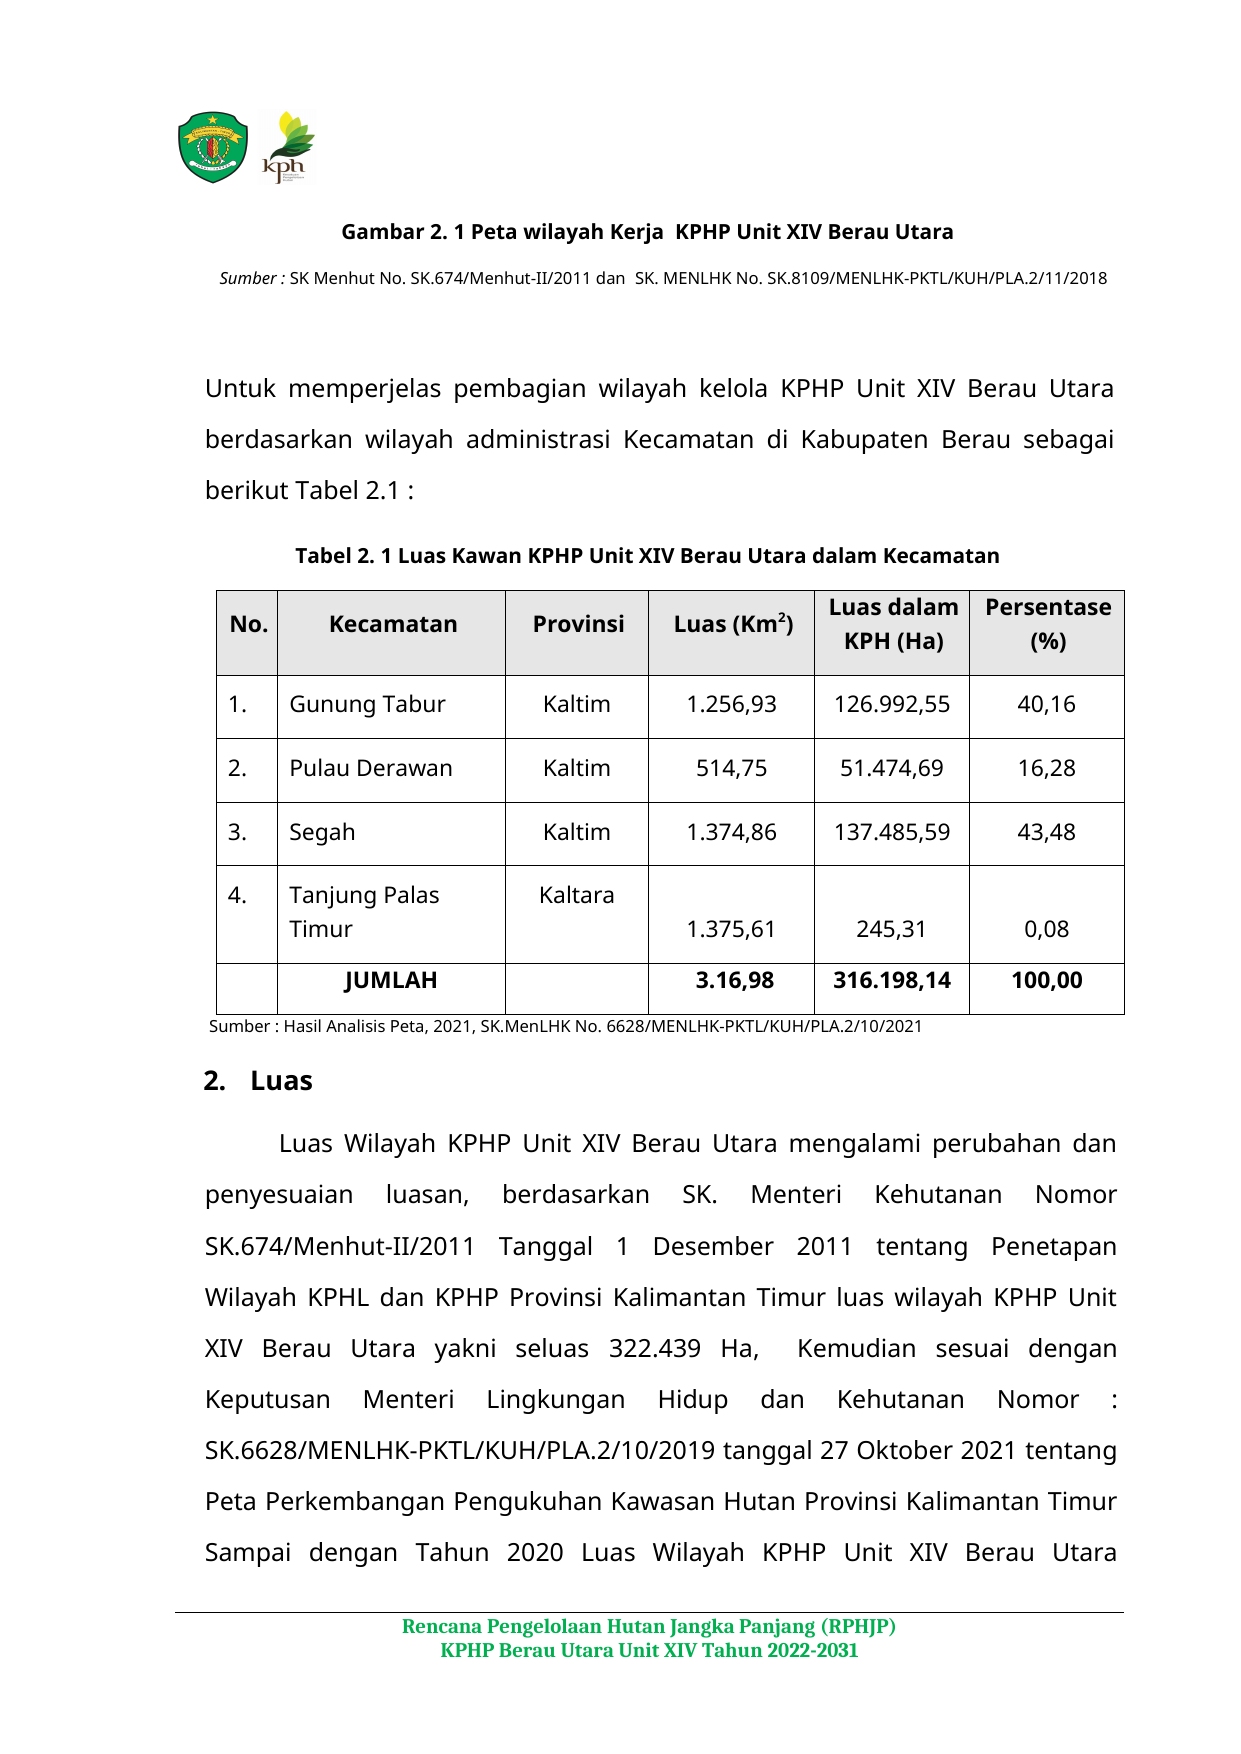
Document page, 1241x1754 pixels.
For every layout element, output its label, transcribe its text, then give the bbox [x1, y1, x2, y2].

table_header Luas dalam KPH (Ha) [815, 591, 969, 675]
table_cell 51.474,69 [815, 739, 969, 802]
table_header Persentase (%) [970, 591, 1124, 675]
table_cell Kaltim [506, 739, 648, 802]
table_cell 2. [217, 739, 277, 802]
table_cell Kaltim [506, 803, 648, 865]
table_cell 1.256,93 [649, 676, 814, 738]
table_cell Tanjung Palas Timur [278, 866, 505, 963]
table_cell 316.198,14 [815, 964, 969, 1014]
table_cell JUMLAH [278, 964, 505, 1014]
table_cell 514,75 [649, 739, 814, 802]
table_cell 16,28 [970, 739, 1124, 802]
text Sumber : SK Menhut No. SK.674/Menhut-II/2011 dan SK. MENLHK No. SK.8109/MENLHK-PKTL/KUH/PLA.2/11/2018 [219, 266, 1124, 289]
table_header No. [217, 591, 277, 675]
table_header Luas (Km2) [649, 591, 814, 675]
subtitle 2. Luas [203, 1061, 1121, 1098]
table_cell 1.375,61 [649, 866, 814, 963]
table_cell Kaltim [506, 676, 648, 738]
picture [175, 109, 251, 185]
table_cell 3.16,98 [649, 964, 814, 1014]
table_cell Pulau Derawan [278, 739, 505, 802]
table_cell 43,48 [970, 803, 1124, 865]
text Untuk memperjelas pembagian wilayah kelola KPHP Unit XIV Berau Utara berdasarkan wilayah administrasi Kecamatan di Kabupaten Berau sebagai berikut Tabel 2.1 : [204, 371, 1116, 507]
table_header Kecamatan [278, 591, 505, 675]
picture [257, 109, 317, 185]
table_cell 0,08 [970, 866, 1124, 963]
text Sumber : Hasil Analisis Peta, 2021, SK.MenLHK No. 6628/MENLHK-PKTL/KUH/PLA.2/10/2021 [204, 1015, 1124, 1037]
table_cell Kaltara [506, 866, 648, 963]
table_cell 126.992,55 [815, 676, 969, 738]
table_cell Gunung Tabur [278, 676, 505, 738]
text Tabel 2. 1 Luas Kawan KPHP Unit XIV Berau Utara dalam Kecamatan [175, 541, 1121, 569]
table_cell [506, 964, 648, 1014]
table_cell 3. [217, 803, 277, 865]
table_cell 137.485,59 [815, 803, 969, 865]
text Gambar 2. 1 Peta wilayah Kerja KPHP Unit XIV Berau Utara [175, 217, 1121, 245]
table_cell 245,31 [815, 866, 969, 963]
table_header Provinsi [506, 591, 648, 675]
table_cell 4. [217, 866, 277, 963]
table_cell 1.374,86 [649, 803, 814, 865]
table_cell [217, 964, 277, 1014]
table_cell Segah [278, 803, 505, 865]
table_cell 40,16 [970, 676, 1124, 738]
table_cell 1. [217, 676, 277, 738]
table_cell 100,00 [970, 964, 1124, 1014]
